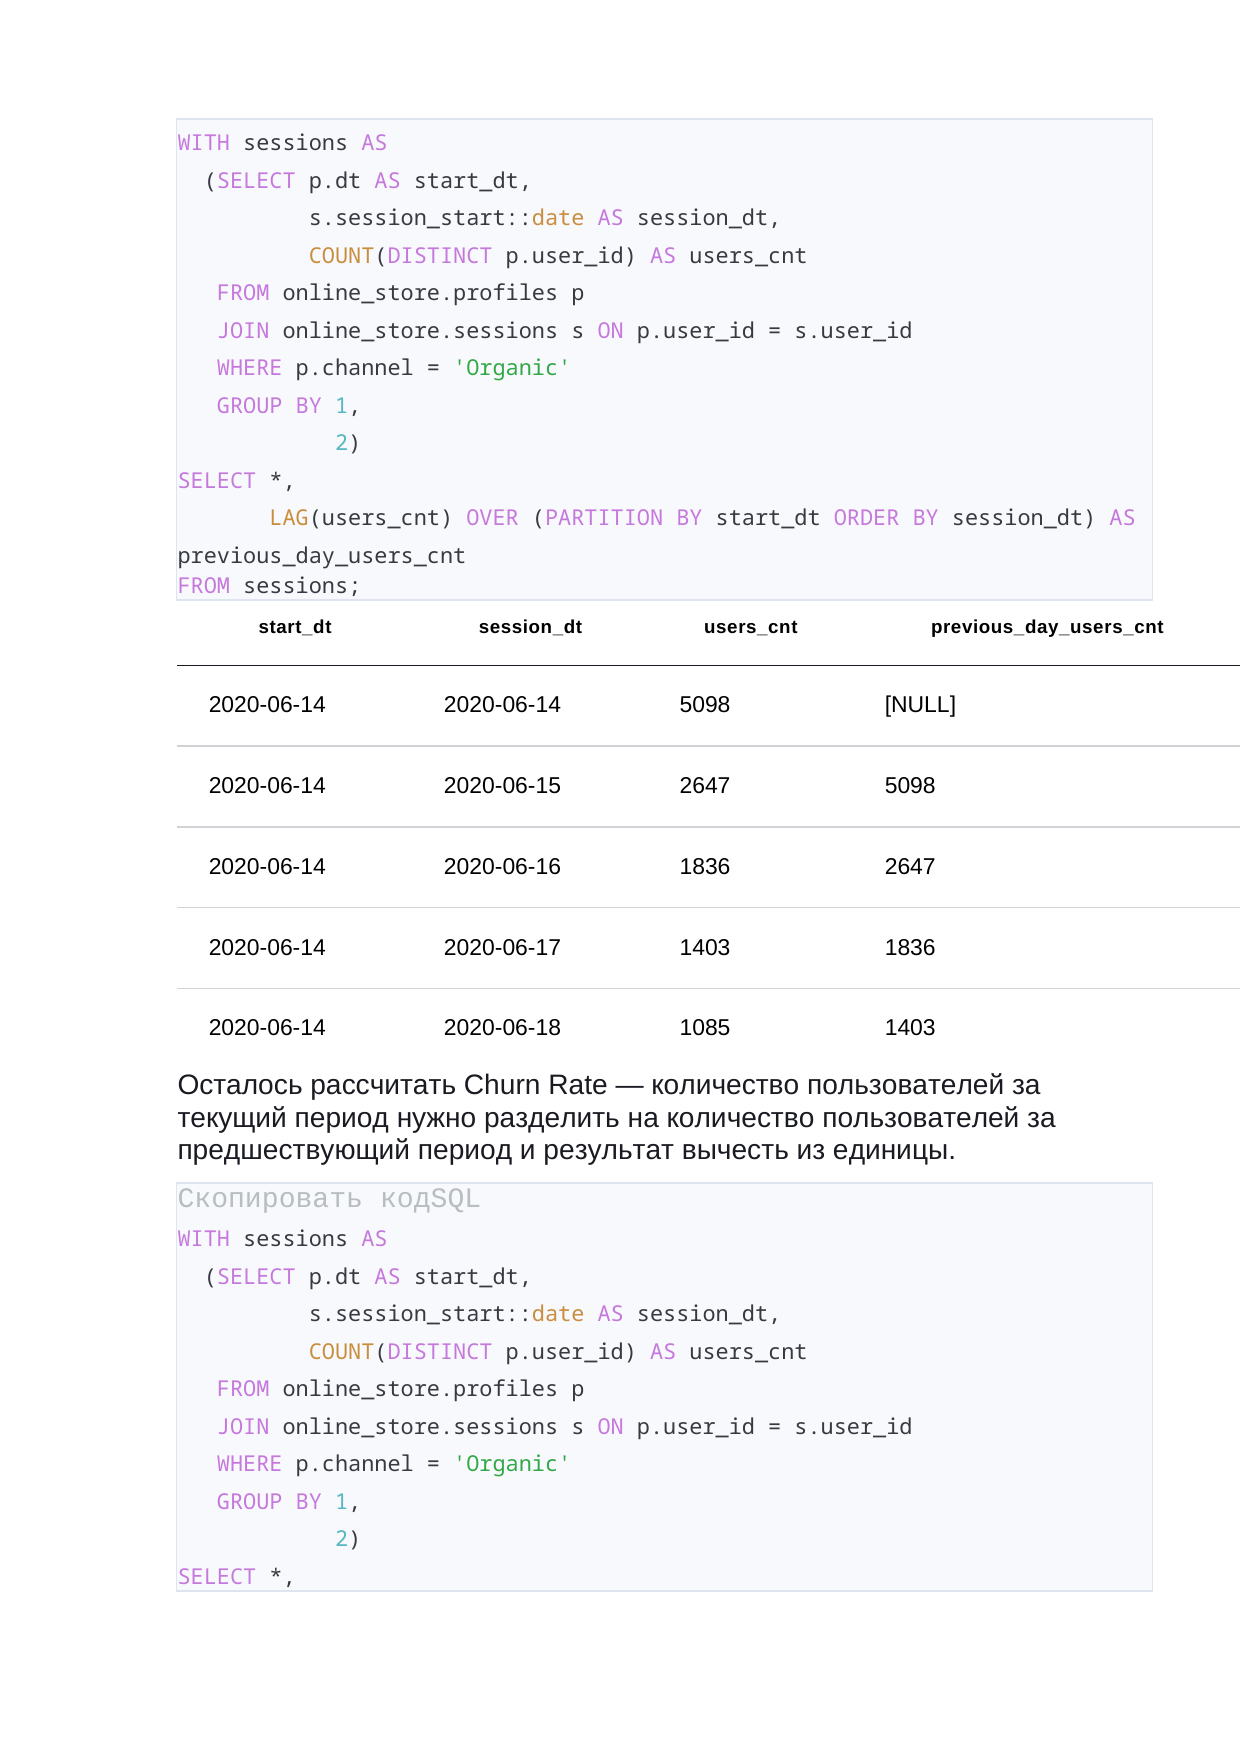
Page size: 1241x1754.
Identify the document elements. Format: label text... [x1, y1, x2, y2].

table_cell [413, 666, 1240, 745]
text (SELECT p.dt AS start_dt, [177, 157, 1152, 195]
text 2) [177, 420, 1152, 457]
text Скопировать кодSQL [177, 1184, 1152, 1216]
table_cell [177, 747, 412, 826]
text WITH sessions AS [177, 120, 1152, 157]
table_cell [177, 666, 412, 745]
text GROUP BY 1, [177, 1478, 1152, 1516]
text JOIN online_store.sessions s ON p.user_id = s.user_id [177, 1403, 1152, 1441]
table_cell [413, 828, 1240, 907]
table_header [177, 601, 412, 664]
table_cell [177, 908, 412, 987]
text s.session_start::date AS session_dt, [177, 195, 1152, 232]
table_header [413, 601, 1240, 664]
text Осталось рассчитать Churn Rate — количество пользователей за текущий период нужно разделить на количество пользователей за предшествующий период и результат вычесть из единицы. [177, 1068, 1152, 1165]
text WITH sessions AS [177, 1216, 1152, 1253]
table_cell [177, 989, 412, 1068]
text COUNT(DISTINCT p.user_id) AS users_cnt [177, 232, 1152, 270]
text SELECT *, [177, 1551, 1152, 1590]
text SELECT *, [177, 457, 1152, 495]
text LAG(users_cnt) OVER (PARTITION BY start_dt ORDER BY session_dt) AS previous_day_users_cnt [177, 495, 1152, 568]
text FROM online_store.profiles p [177, 270, 1152, 307]
text WHERE p.channel = 'Organic' [177, 1441, 1152, 1478]
text WHERE p.channel = 'Organic' [177, 345, 1152, 382]
text FROM online_store.profiles p [177, 1366, 1152, 1403]
text (SELECT p.dt AS start_dt, [177, 1253, 1152, 1291]
text GROUP BY 1, [177, 382, 1152, 420]
text s.session_start::date AS session_dt, [177, 1291, 1152, 1328]
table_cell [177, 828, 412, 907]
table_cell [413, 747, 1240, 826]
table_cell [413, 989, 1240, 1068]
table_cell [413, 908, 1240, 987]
text COUNT(DISTINCT p.user_id) AS users_cnt [177, 1328, 1152, 1366]
text JOIN online_store.sessions s ON p.user_id = s.user_id [177, 307, 1152, 345]
text 2) [177, 1516, 1152, 1551]
text FROM sessions; [177, 568, 1152, 599]
